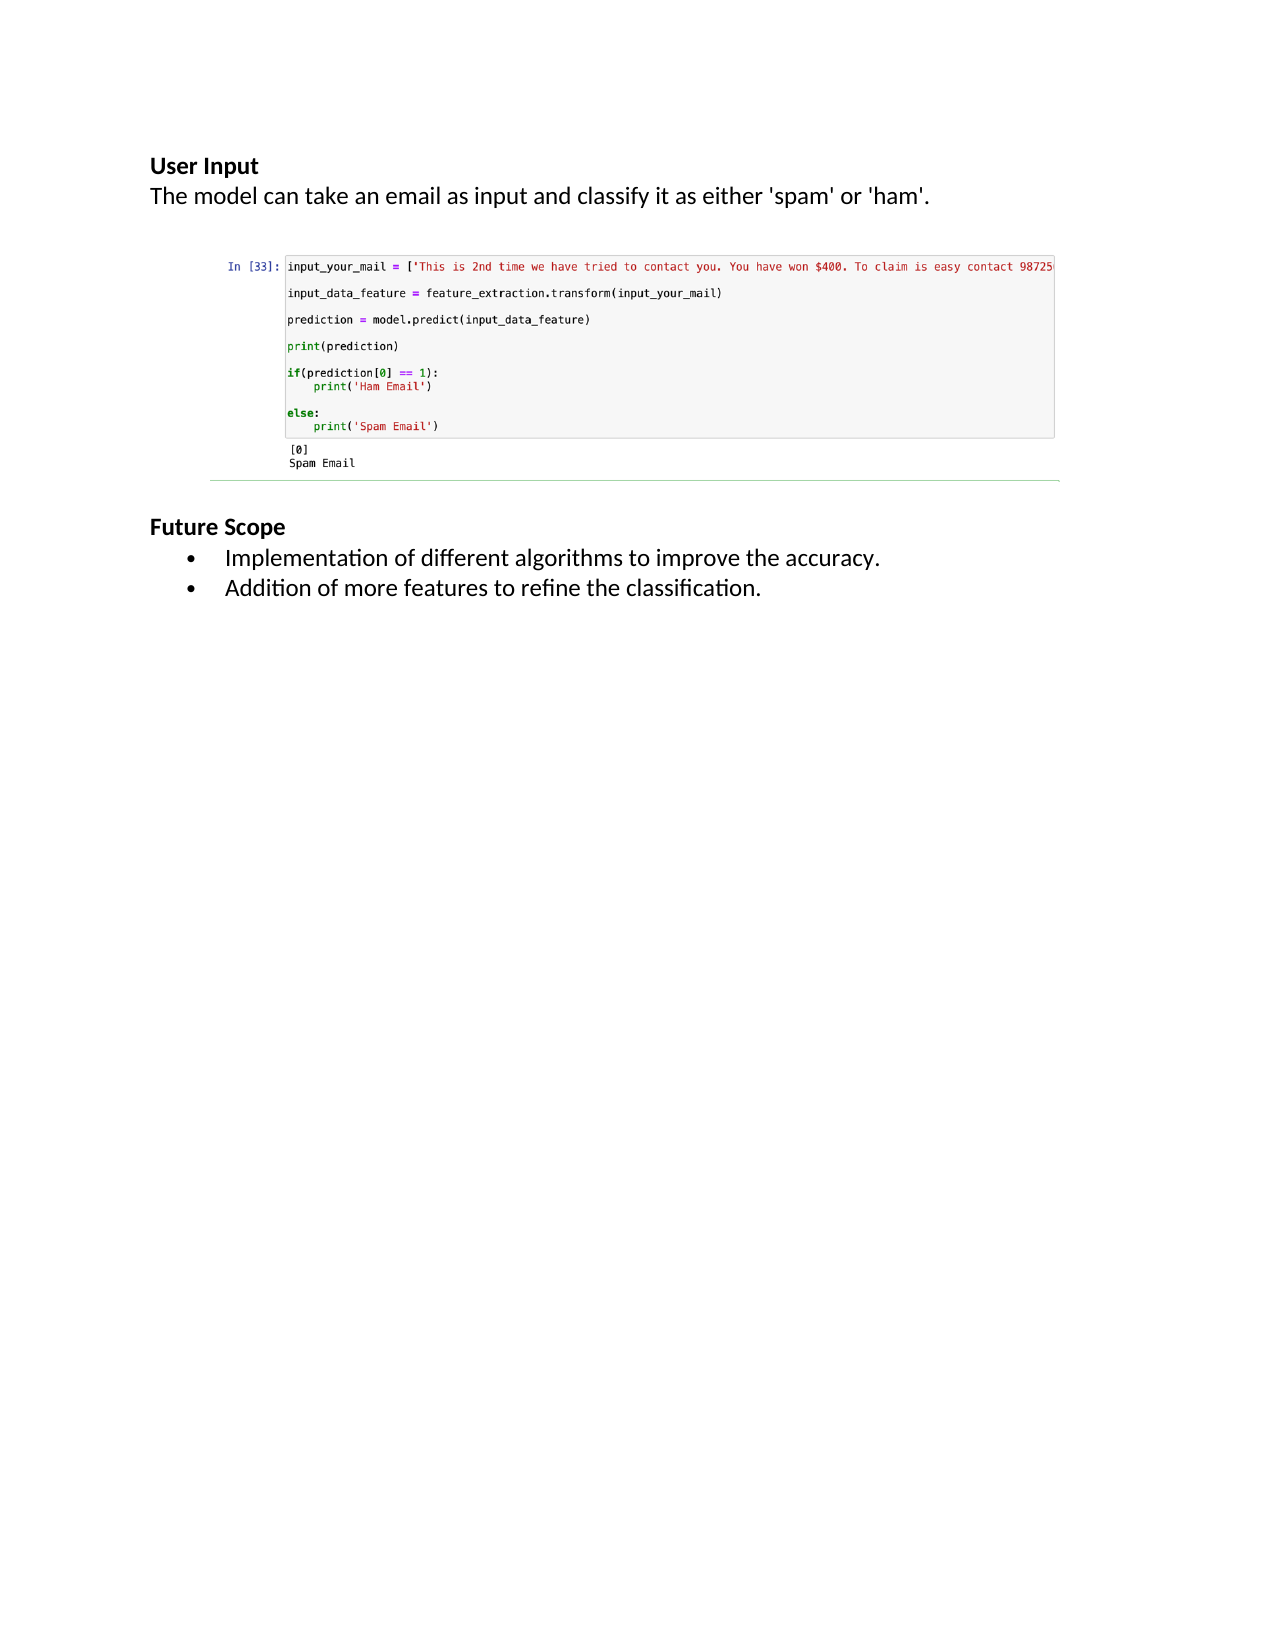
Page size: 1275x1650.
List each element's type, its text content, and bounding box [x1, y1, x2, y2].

list Implementation of different algorithms to improve the accuracy. [187, 542, 1125, 573]
list Addition of more features to refine the classification. [187, 573, 1125, 603]
picture [210, 241, 1065, 482]
text The model can take an email as input and classify it as either 'spam' or 'ham'. [150, 181, 1125, 211]
text Future Scope [150, 512, 1125, 542]
text User Input [150, 150, 1125, 181]
